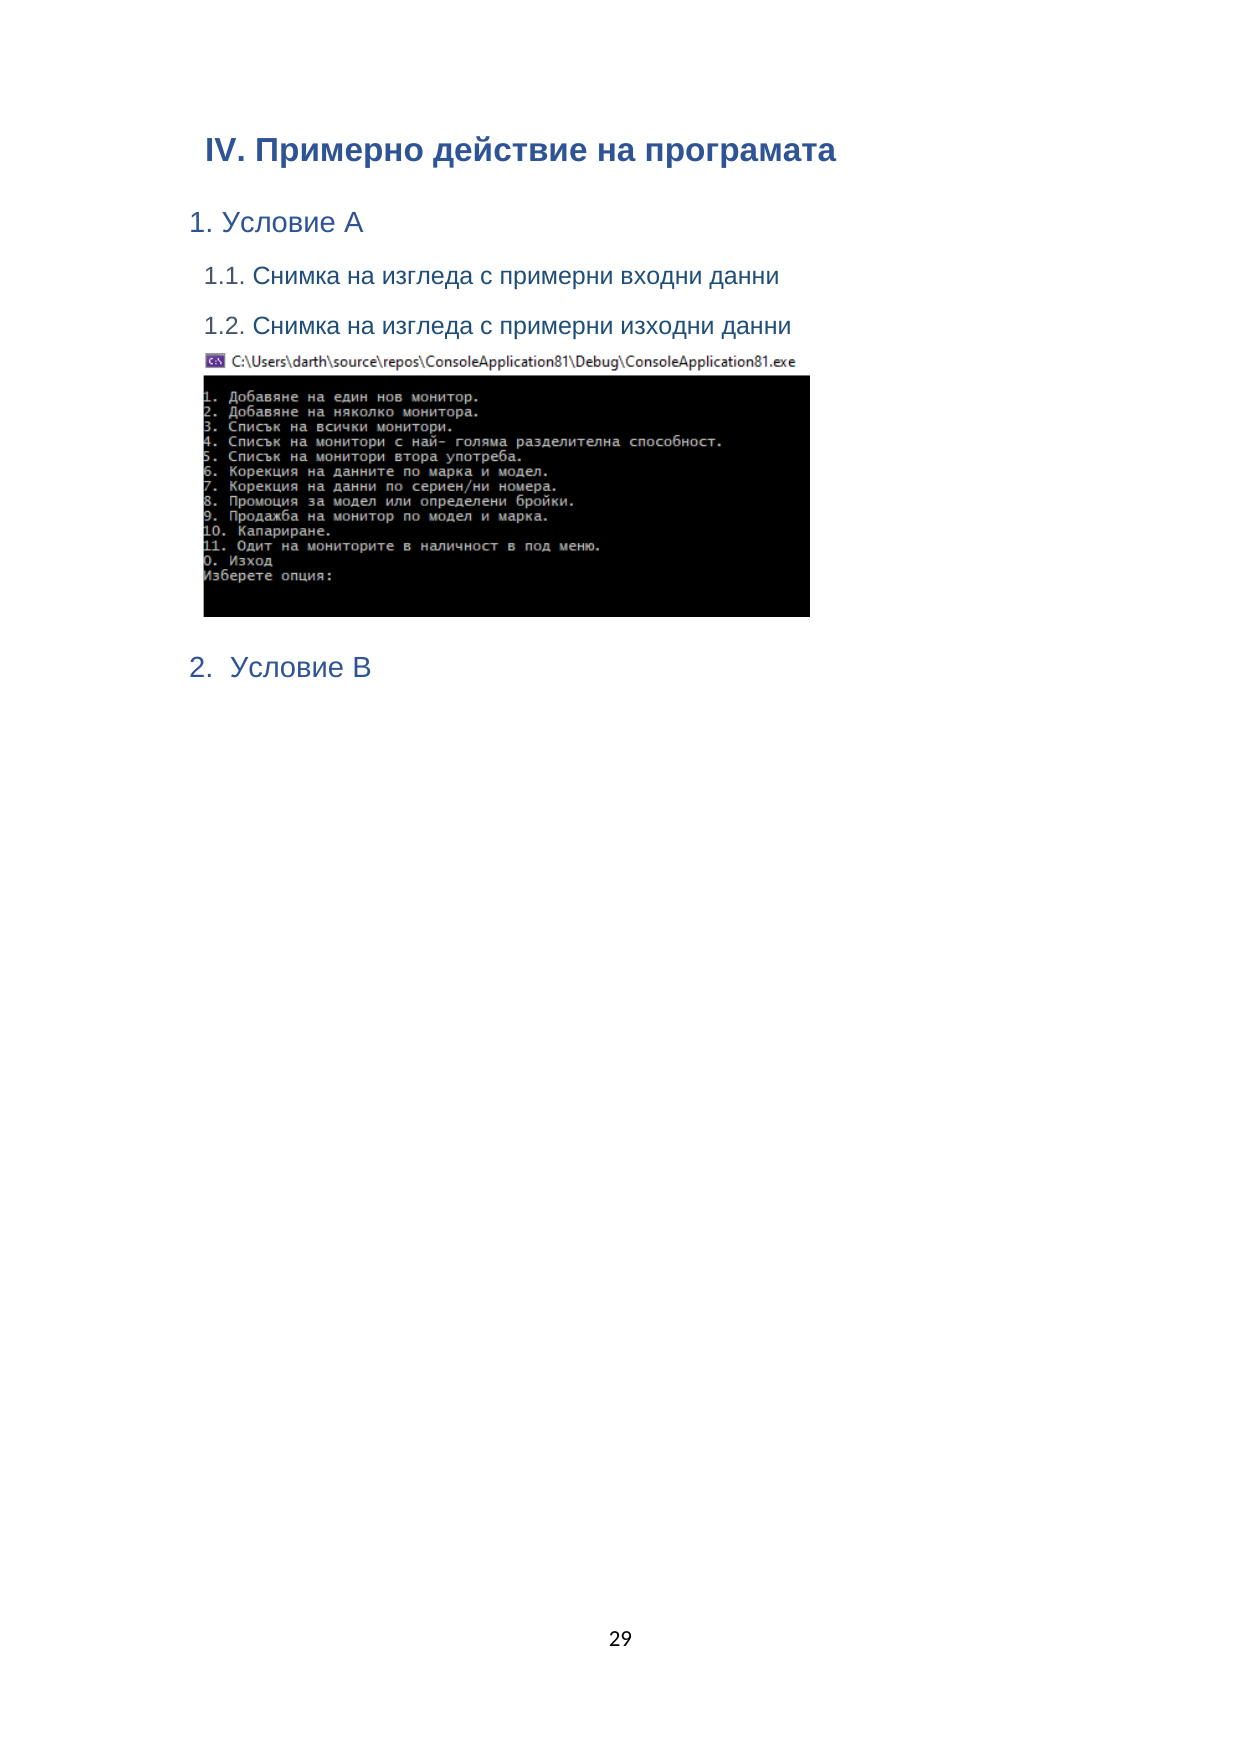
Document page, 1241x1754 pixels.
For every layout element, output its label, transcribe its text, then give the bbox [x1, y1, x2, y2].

text Примерно действие на програмата [205, 130, 1110, 168]
text Снимка на изгледа с примерни входни данни [204, 261, 1110, 289]
picture [203, 347, 810, 617]
text Условие A [189, 205, 1110, 238]
text Условие B [189, 650, 1110, 684]
